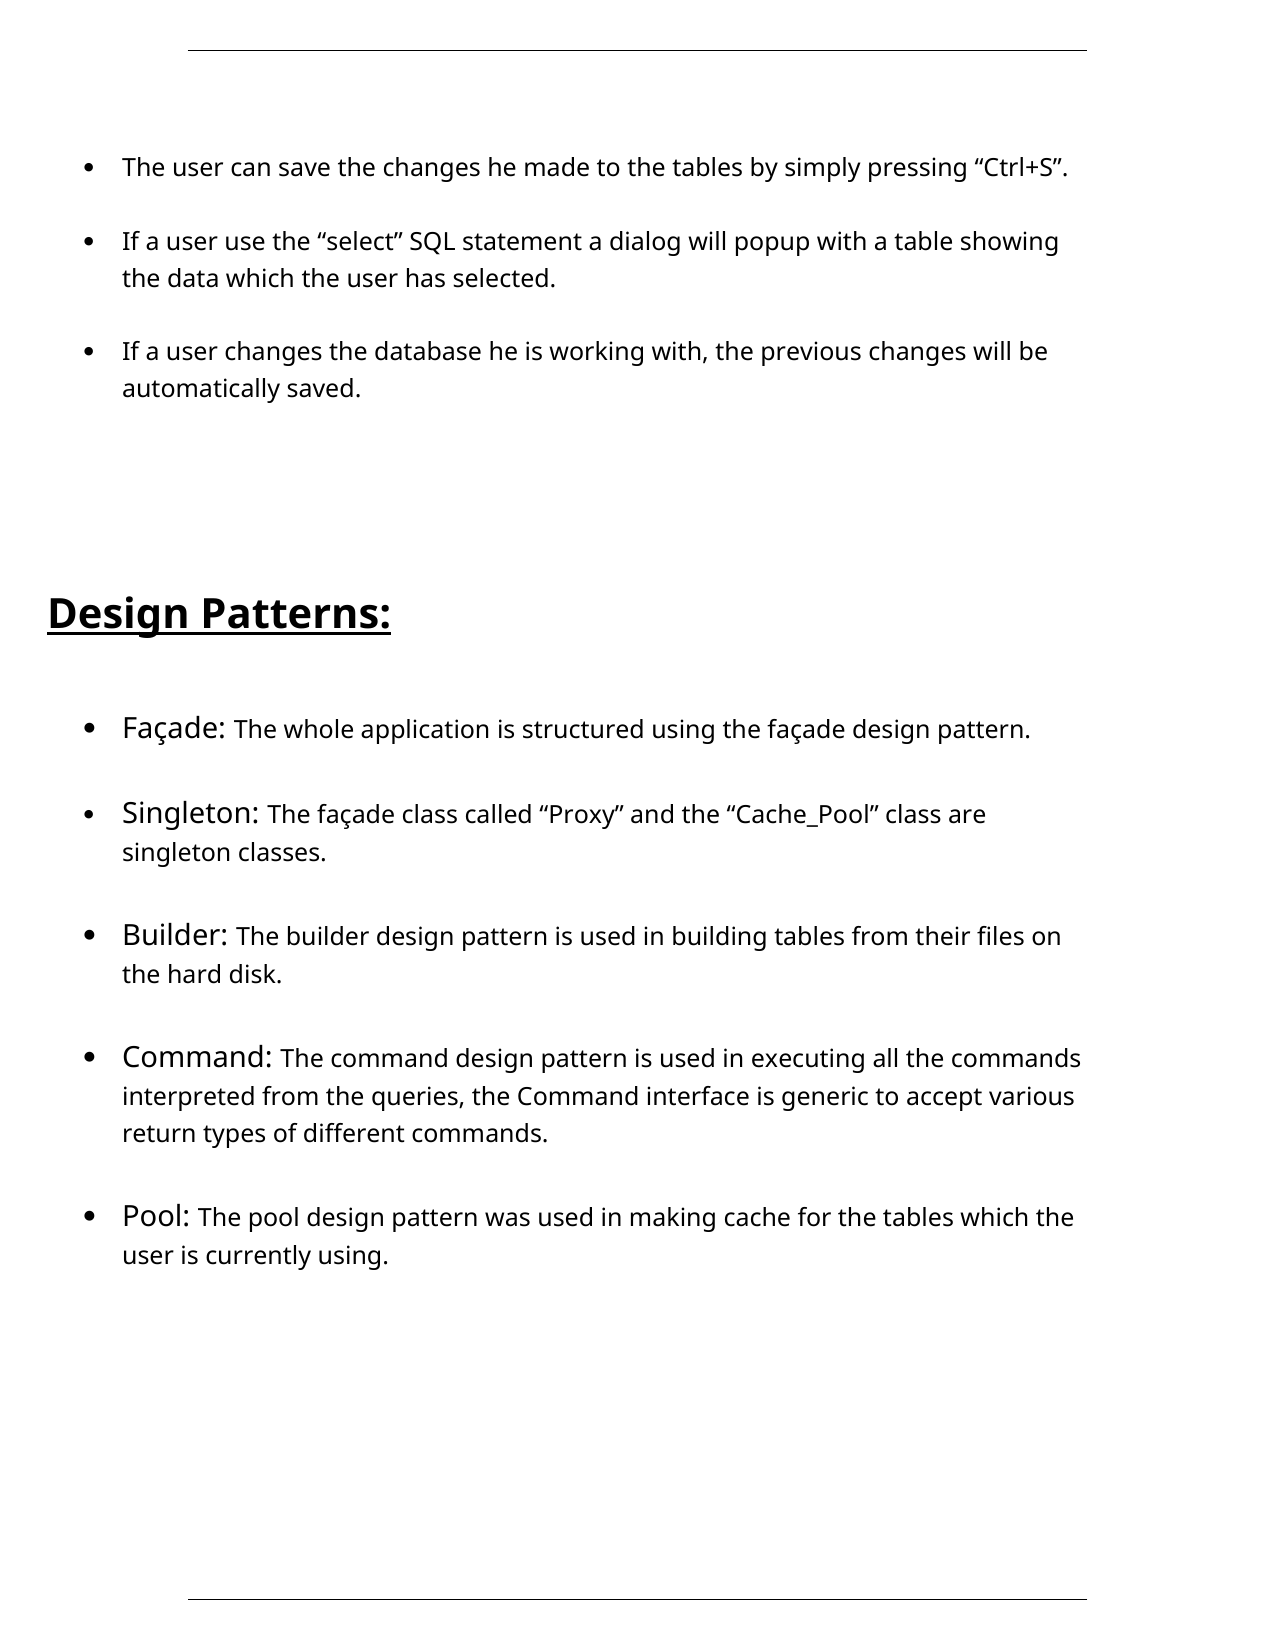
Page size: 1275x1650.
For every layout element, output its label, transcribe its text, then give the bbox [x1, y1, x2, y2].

list The user can save the changes he made to the tables by simply pressing “Ctrl+S”. [84, 150, 1087, 184]
list Singleton: The façade class called “Proxy” and the “Cache_Pool” class are singleton classes. [84, 792, 1087, 869]
list If a user changes the database he is working with, the previous changes will be automatically saved. [84, 334, 1087, 405]
list Design Patterns: [47, 584, 1087, 641]
list Façade: The whole application is structured using the façade design pattern. [84, 707, 1087, 747]
list Pool: The pool design pattern was used in making cache for the tables which the user is currently using. [84, 1195, 1087, 1272]
list Builder: The builder design pattern is used in building tables from their files on the hard disk. [84, 914, 1087, 991]
list Command: The command design pattern is used in executing all the commands interpreted from the queries, the Command interface is generic to accept various return types of different commands. [84, 1036, 1087, 1150]
list If a user use the “select” SQL statement a dialog will popup with a table showing the data which the user has selected. [84, 223, 1087, 294]
